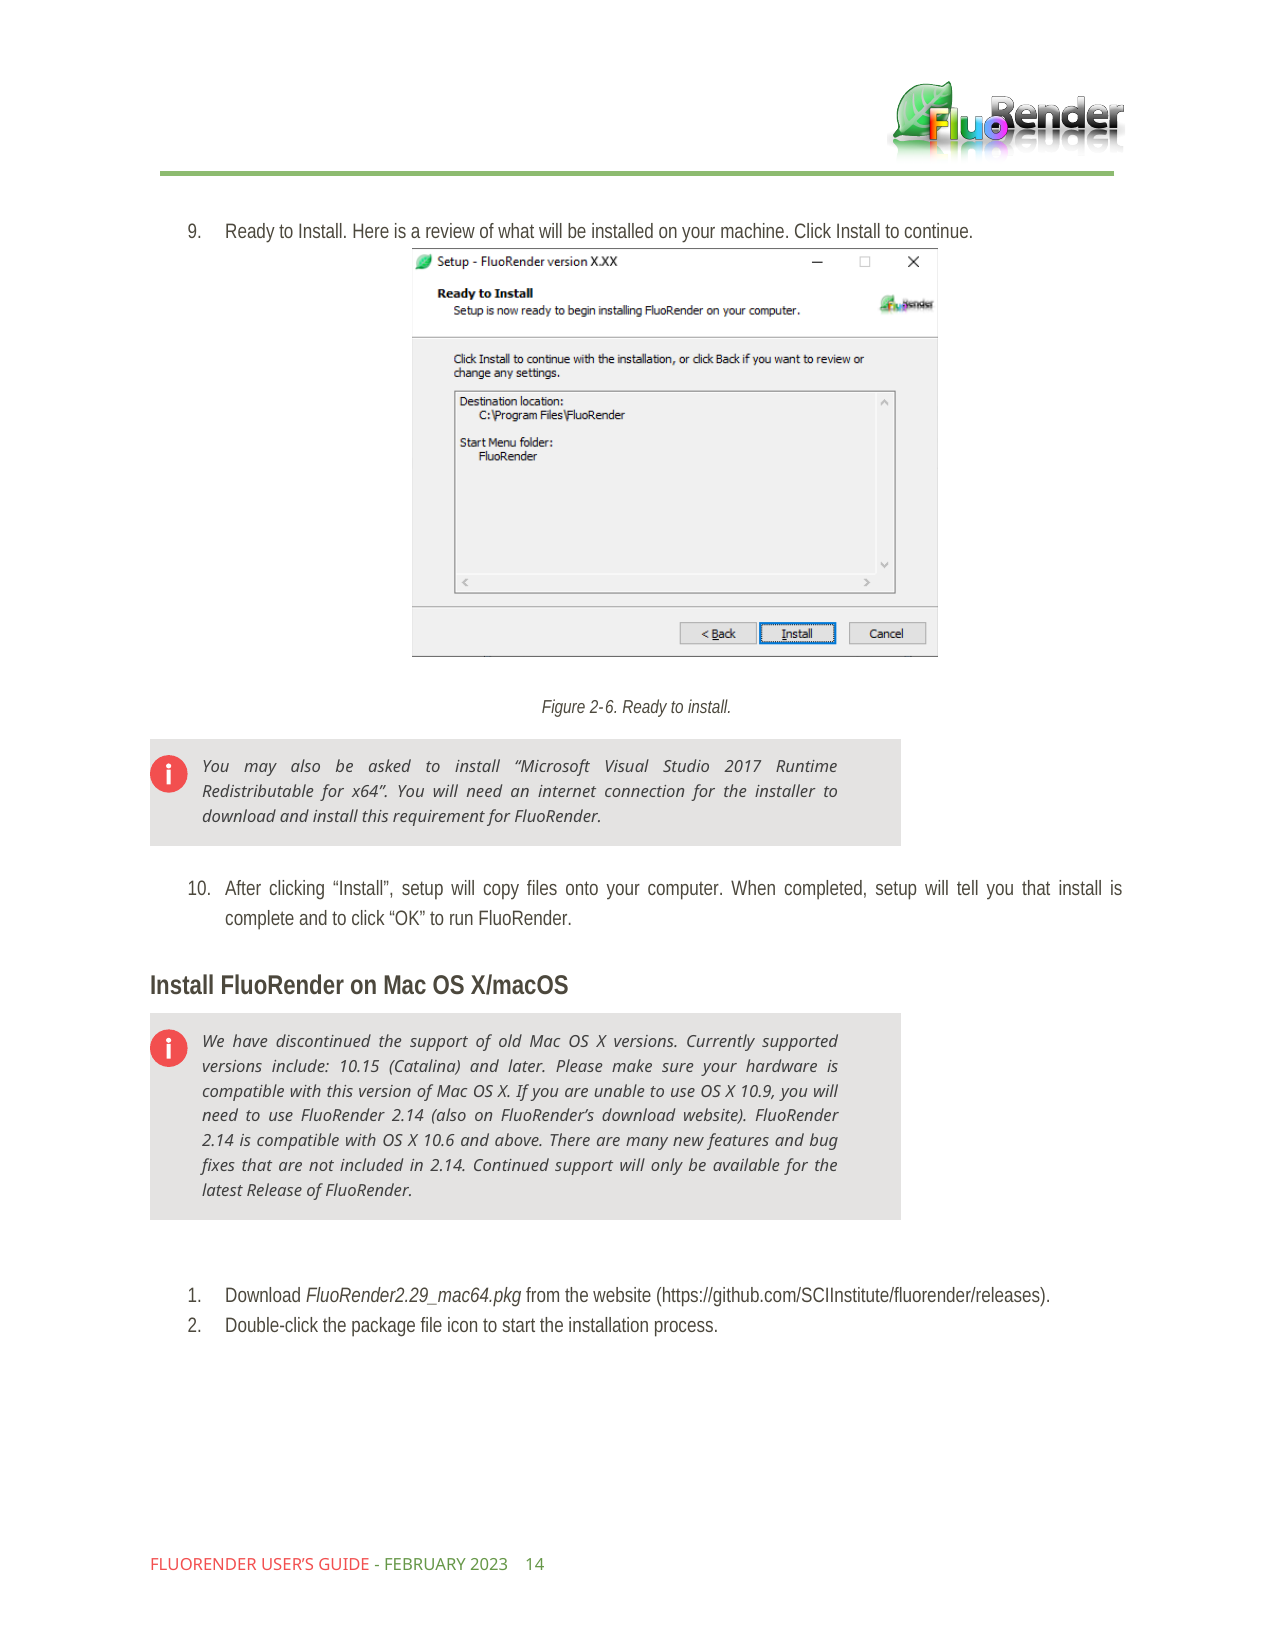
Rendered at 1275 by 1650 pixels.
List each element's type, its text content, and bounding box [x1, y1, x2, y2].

table_header We have discontinued the support of old Mac OS X versions. Currently supported versions include: 10.15 (Catalina) and later. Please make sure your hardware is compatible with this version of Mac OS X. If you are unable to use OS X 10.9, you will need to use FluoRender 2.14 (also on FluoRender’s download website). FluoRender 2.14 is compatible with OS X 10.6 and above. There are many new features and bug fixes that are not included in 2.14. Continued support will only be available for the latest Release of FluoRender. [202, 1013, 901, 1220]
picture [412, 248, 938, 657]
table_header [150, 1013, 202, 1220]
list Download FluoRender2.29_mac64.pkg from the website (https://github.com/SCIInstitute/fluorender/releases). [187, 1283, 1125, 1307]
picture [887, 75, 1125, 165]
subtitle Install FluoRender on Mac OS X/macOS [150, 969, 1125, 1000]
list Double-click the package file icon to start the installation process. [187, 1313, 1125, 1337]
